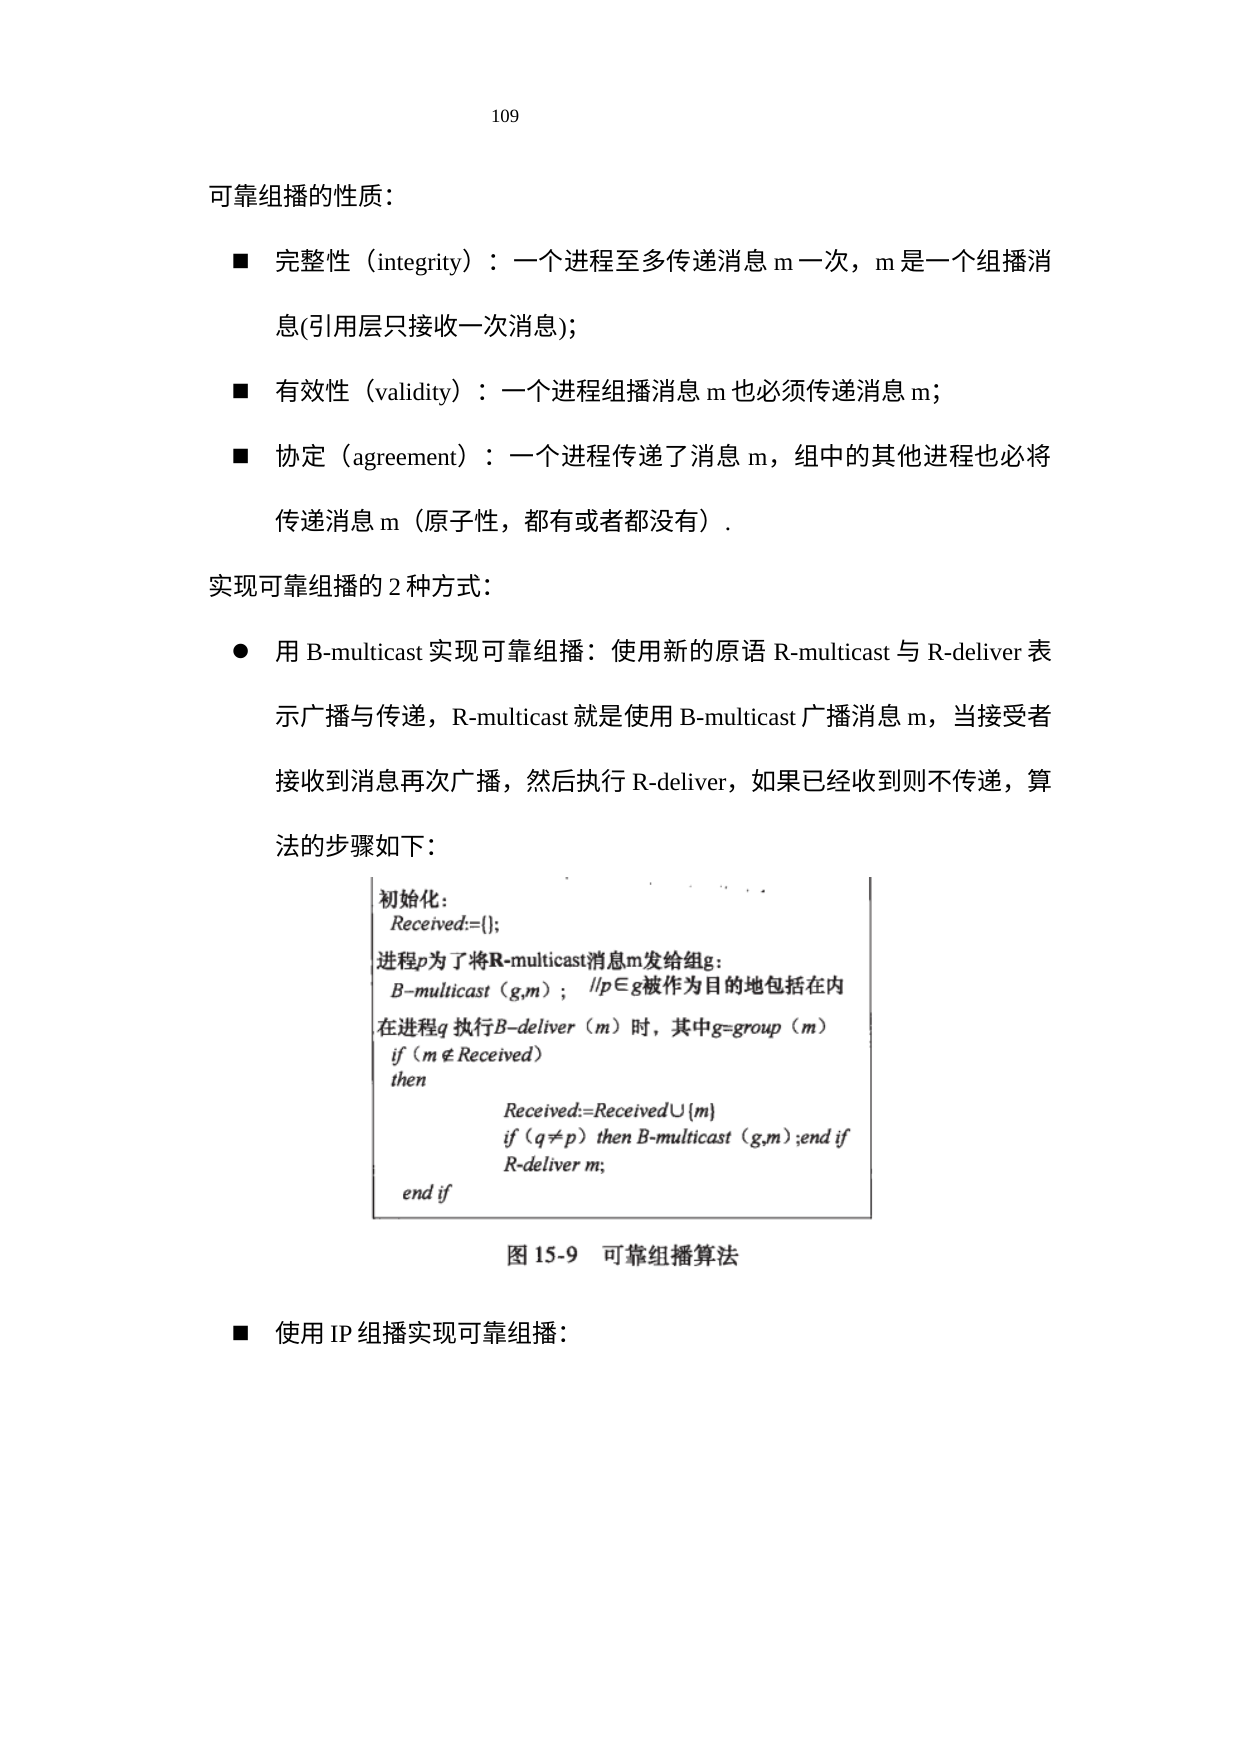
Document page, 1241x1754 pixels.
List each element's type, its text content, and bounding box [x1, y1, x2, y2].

list 用B-multicast实现可靠组播：使用新的原语R-multicast与R-deliver表示广播与传递，R-multicast就是使用B-multicast广播消息m，当接受者接收到消息再次广播，然后执行R-deliver，如果已经收到则不传递，算法的步骤如下： [231, 617, 1053, 877]
list 协定（agreement）：一个进程传递了消息m，组中的其他进程也必将传递消息m（原子性，都有或者都没有）. [231, 422, 1053, 552]
list 使用IP组播实现可靠组播： [231, 1299, 1053, 1364]
picture [368, 877, 873, 1275]
text 可靠组播的性质： [187, 162, 1053, 227]
list 有效性（validity）：一个进程组播消息m也必须传递消息m； [231, 357, 1053, 422]
list 完整性（integrity）：一个进程至多传递消息m一次，m是一个组播消息(引用层只接收一次消息)； [231, 227, 1053, 357]
text 实现可靠组播的2种方式： [187, 552, 1053, 617]
